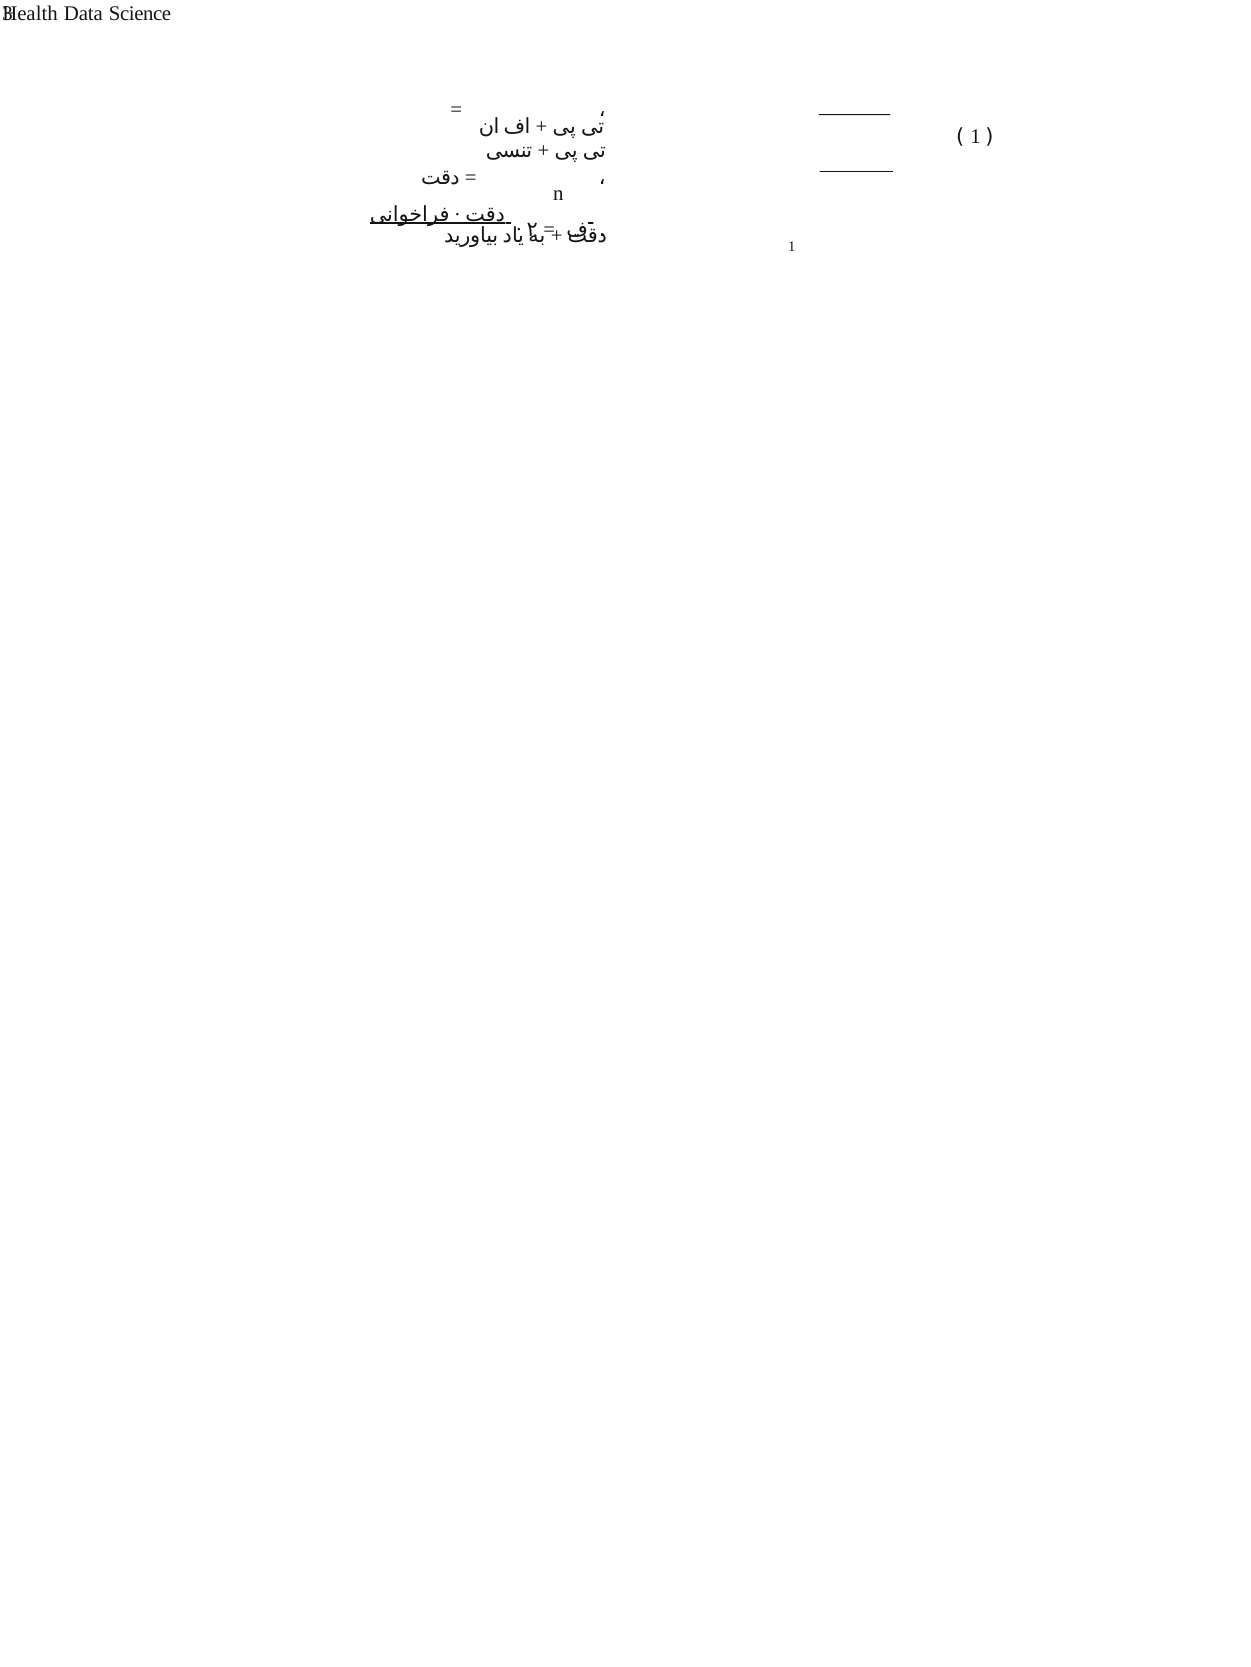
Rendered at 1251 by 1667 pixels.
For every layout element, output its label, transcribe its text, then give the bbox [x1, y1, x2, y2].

text تی پی + اف ان [105, 118, 603, 138]
text تی پی + تنسی [106, 142, 605, 161]
text ( 1 ) [718, 124, 994, 149]
text ف = ۲ ∙ دقت ∙ فراخوانی . [162, 198, 606, 227]
text دقت + به یاد بیاورید [224, 227, 606, 246]
text دقت = n ، [104, 161, 606, 190]
